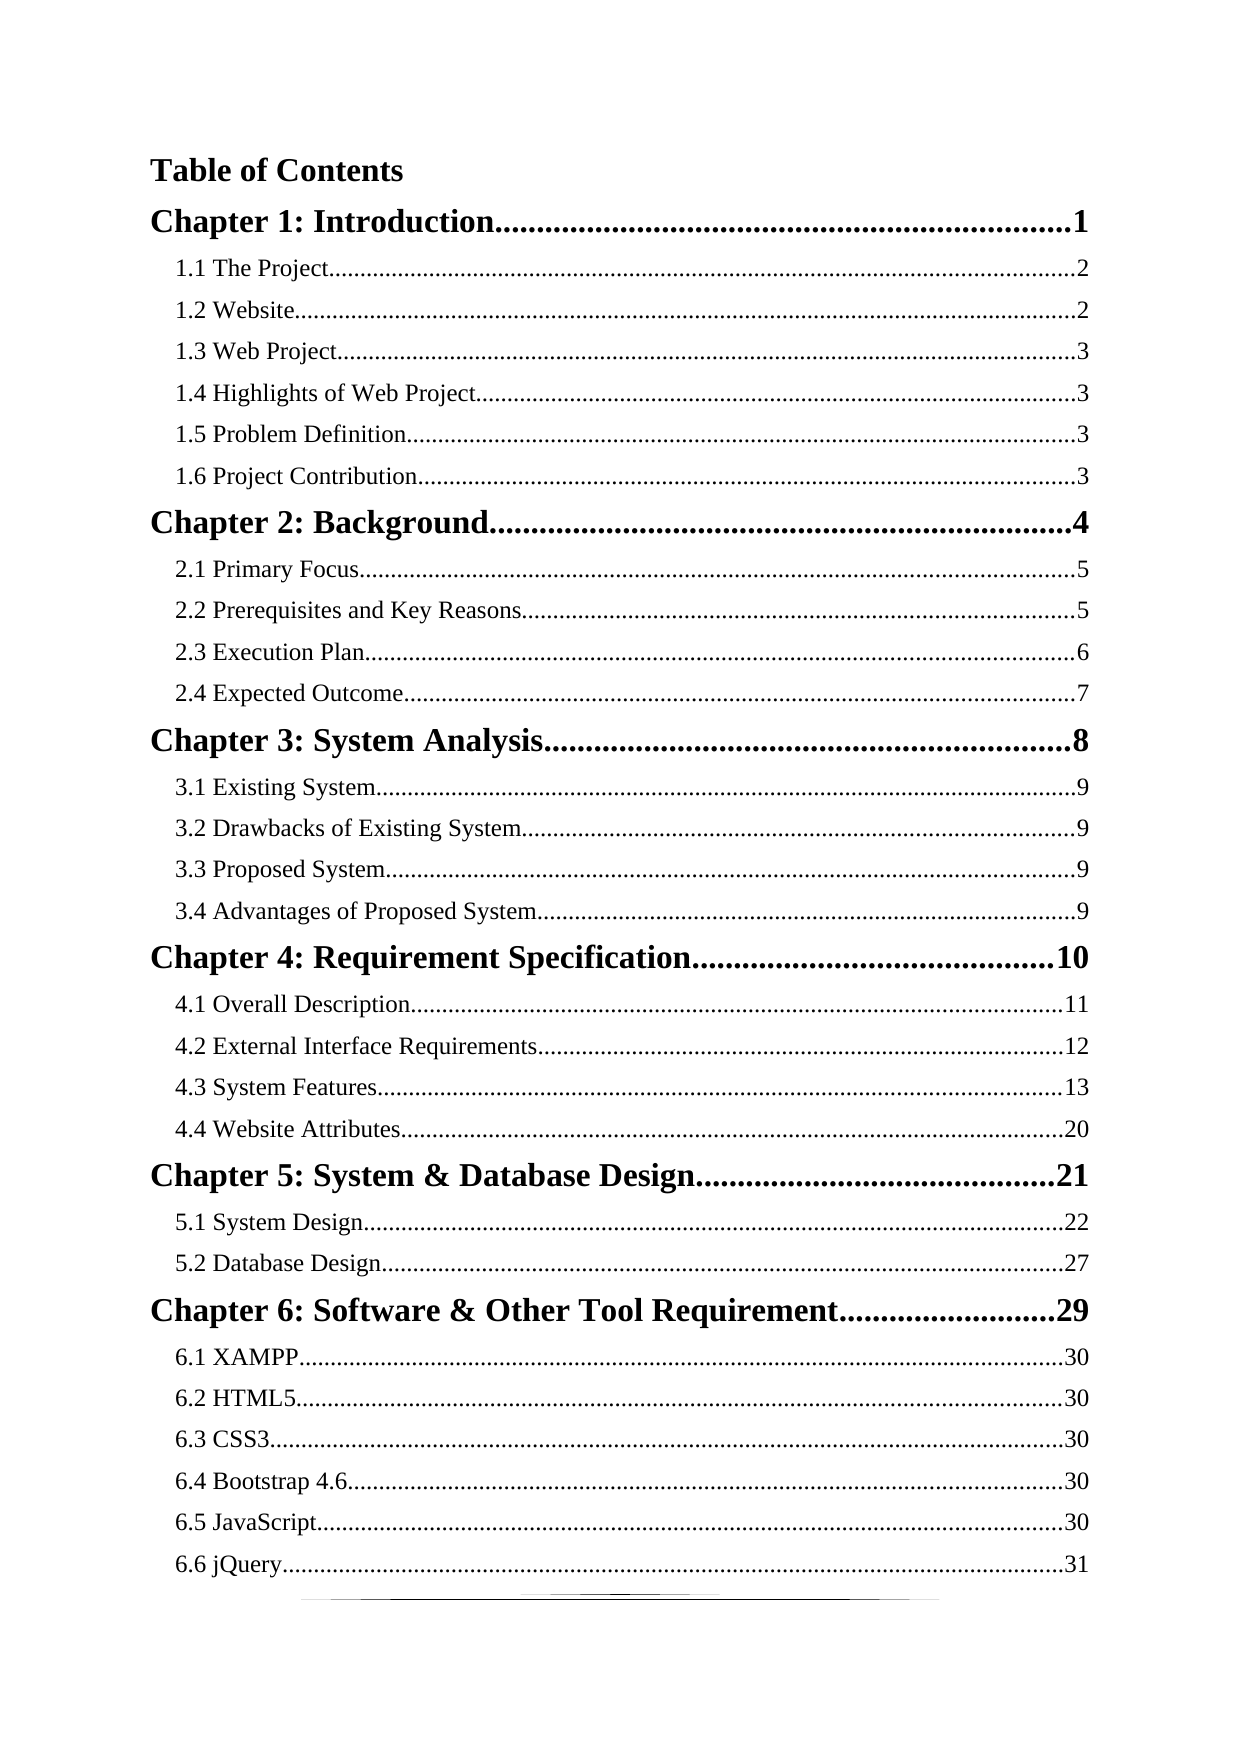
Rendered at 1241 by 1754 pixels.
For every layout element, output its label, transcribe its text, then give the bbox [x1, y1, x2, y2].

text 5.1 System Design 22 [175, 1207, 1090, 1236]
text 1.4 Highlights of Web Project 3 [175, 378, 1090, 407]
text 3.2 Drawbacks of Existing System 9 [175, 813, 1090, 842]
text 3.1 Existing System 9 [175, 772, 1090, 800]
text 1.1 The Project 2 [175, 253, 1090, 282]
text 1.3 Web Project 3 [175, 336, 1090, 365]
text 6.5 JavaScript 30 [175, 1507, 1090, 1536]
text Chapter 6: Software & Other Tool Requirement 29 [150, 1290, 1090, 1328]
text 2.4 Expected Outcome 7 [175, 678, 1090, 707]
text 3.4 Advantages of Proposed System 9 [175, 896, 1090, 925]
text 5.2 Database Design 27 [175, 1248, 1090, 1277]
text Chapter 2: Background 4 [150, 502, 1090, 541]
text 2.3 Execution Plan 6 [175, 637, 1090, 666]
text 1.6 Project Contribution 3 [175, 461, 1090, 489]
text 1.5 Problem Definition 3 [175, 419, 1090, 448]
text Chapter 3: System Analysis 8 [150, 720, 1090, 758]
text 4.4 Website Attributes 20 [175, 1114, 1090, 1142]
text 1.2 Website 2 [175, 295, 1090, 324]
text 4.3 System Features 13 [175, 1072, 1090, 1101]
text Chapter 1: Introduction 1 [150, 202, 1090, 240]
text 6.3 CSS3 30 [175, 1424, 1090, 1453]
text 3.3 Proposed System 9 [175, 854, 1090, 883]
text 2.2 Prerequisites and Key Reasons 5 [175, 596, 1090, 624]
text Chapter 5: System & Database Design 21 [150, 1155, 1090, 1193]
text 6.6 jQuery 31 [175, 1549, 1090, 1578]
text 4.1 Overall Description 11 [175, 989, 1090, 1018]
text 2.1 Primary Focus 5 [175, 554, 1090, 583]
text 4.2 External Interface Requirements 12 [175, 1031, 1090, 1059]
text Chapter 4: Requirement Specification 10 [150, 937, 1090, 976]
text 6.4 Bootstrap 4.6 30 [175, 1466, 1090, 1495]
text 6.1 XAMPP 30 [175, 1342, 1090, 1370]
text Table of Contents [150, 150, 1090, 188]
text 6.2 HTML5 30 [175, 1383, 1090, 1412]
